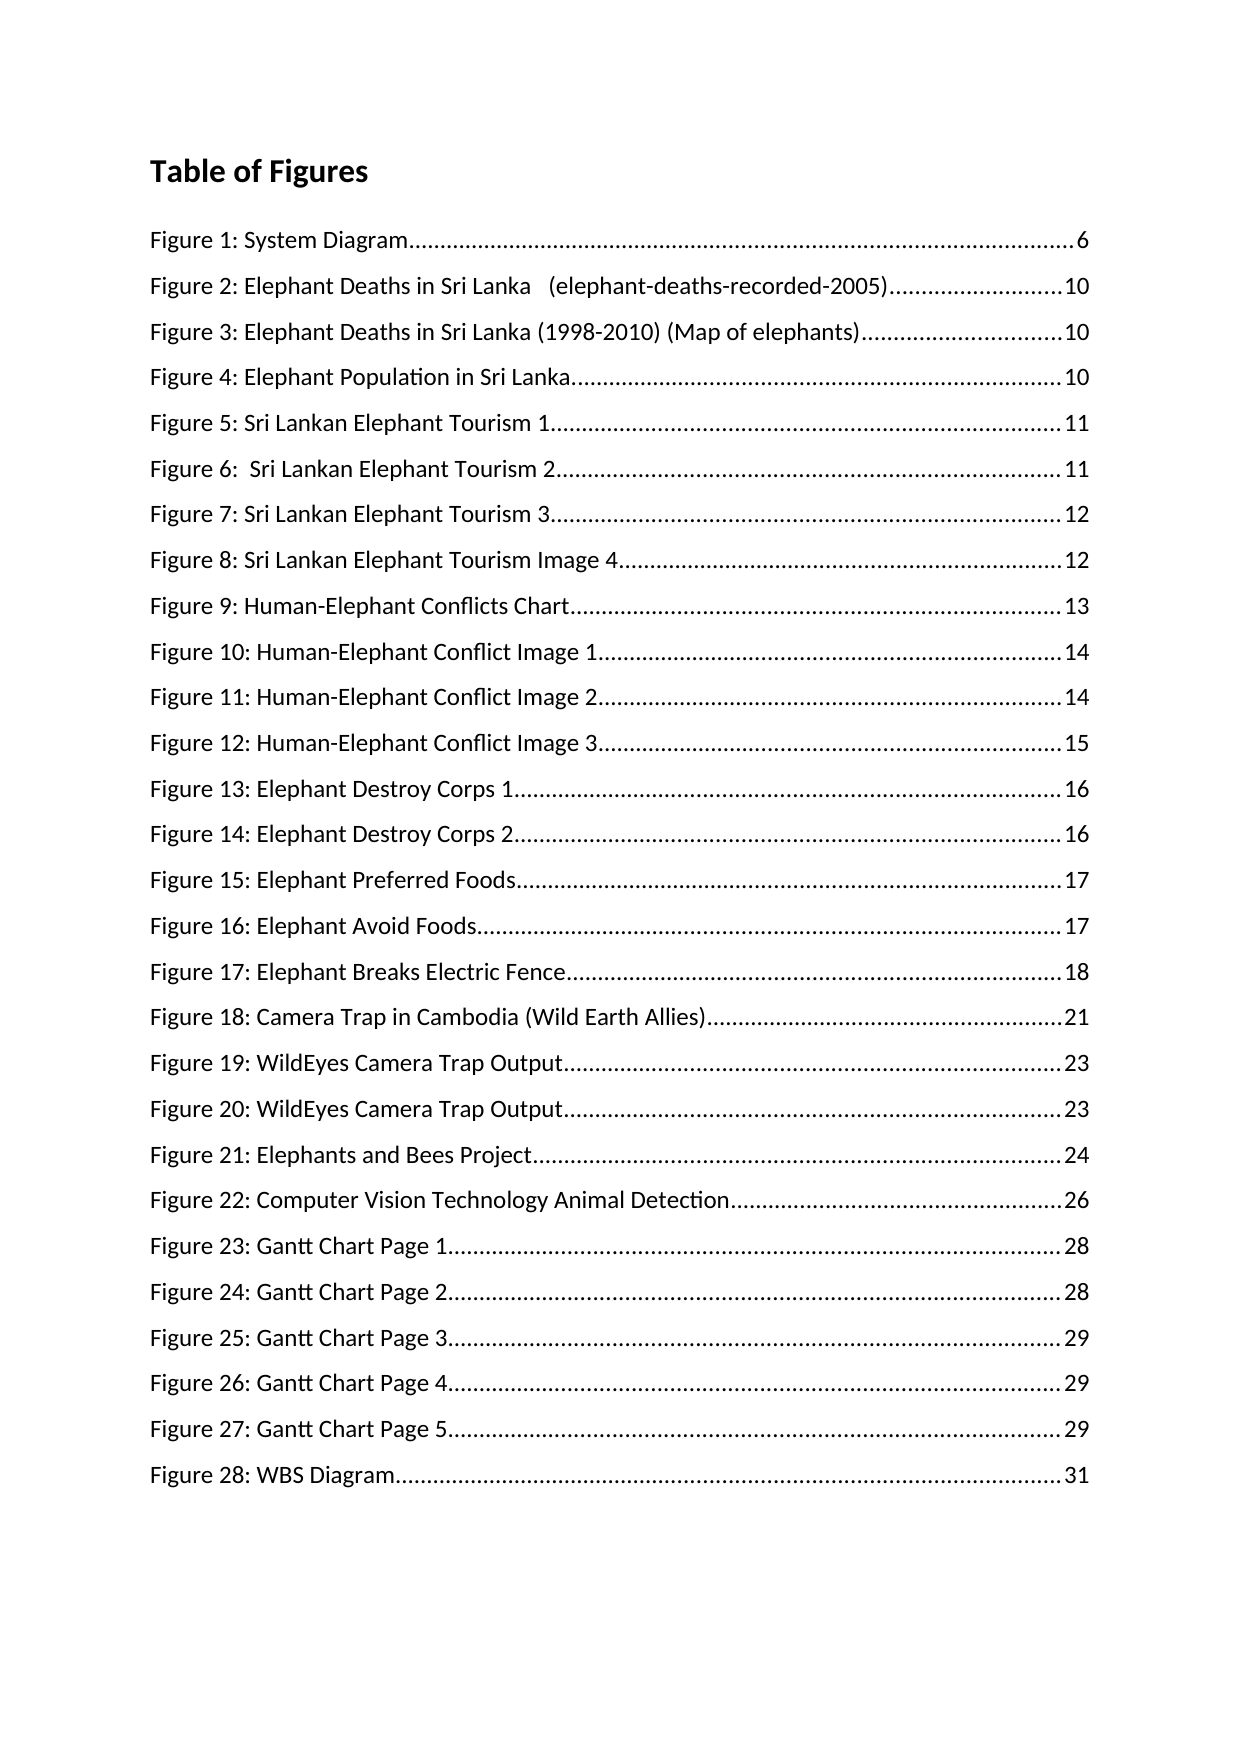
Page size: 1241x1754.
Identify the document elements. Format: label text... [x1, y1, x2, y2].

text Figure 25: Gantt Chart Page 3 29 [150, 1322, 1090, 1352]
text Figure 7: Sri Lankan Elephant Tourism 3 12 [150, 498, 1090, 529]
text Figure 26: Gantt Chart Page 4 29 [150, 1367, 1090, 1398]
text Figure 15: Elephant Preferred Foods 17 [150, 864, 1090, 895]
text Figure 4: Elephant Population in Sri Lanka. 10 [150, 361, 1090, 392]
text Figure 9: Human-Elephant Conflicts Chart 13 [150, 590, 1090, 621]
text Figure 6: Sri Lankan Elephant Tourism 2 11 [150, 453, 1090, 483]
text Figure 21: Elephants and Bees Project 24 [150, 1139, 1090, 1169]
text Figure 10: Human-Elephant Conflict Image 1 14 [150, 636, 1090, 666]
text Figure 2: Elephant Deaths in Sri Lanka (elephant-deaths-recorded-2005) 10 [150, 270, 1090, 300]
text Figure 24: Gantt Chart Page 2 28 [150, 1276, 1090, 1306]
text Figure 17: Elephant Breaks Electric Fence 18 [150, 956, 1090, 986]
text Figure 18: Camera Trap in Cambodia (Wild Earth Allies) 21 [150, 1002, 1090, 1032]
text Figure 27: Gantt Chart Page 5 29 [150, 1413, 1090, 1444]
text Figure 1: System Diagram 6 [150, 224, 1090, 255]
text Figure 14: Elephant Destroy Corps 2 16 [150, 819, 1090, 849]
text Figure 3: Elephant Deaths in Sri Lanka (1998-2010) (Map of elephants) 10 [150, 316, 1090, 346]
text Figure 19: WildEyes Camera Trap Output 23 [150, 1047, 1090, 1078]
text Figure 5: Sri Lankan Elephant Tourism 1 11 [150, 407, 1090, 438]
subtitle Table of Figures [150, 150, 1090, 191]
text Figure 8: Sri Lankan Elephant Tourism Image 4 12 [150, 544, 1090, 575]
text Figure 11: Human-Elephant Conflict Image 2 14 [150, 681, 1090, 712]
text Figure 23: Gantt Chart Page 1 28 [150, 1230, 1090, 1261]
text Figure 13: Elephant Destroy Corps 1 16 [150, 773, 1090, 803]
text Figure 20: WildEyes Camera Trap Output 23 [150, 1093, 1090, 1123]
text Figure 16: Elephant Avoid Foods 17 [150, 910, 1090, 941]
text Figure 22: Computer Vision Technology Animal Detection 26 [150, 1184, 1090, 1215]
text Figure 28: WBS Diagram 31 [150, 1459, 1090, 1489]
text Figure 12: Human-Elephant Conflict Image 3 15 [150, 727, 1090, 758]
